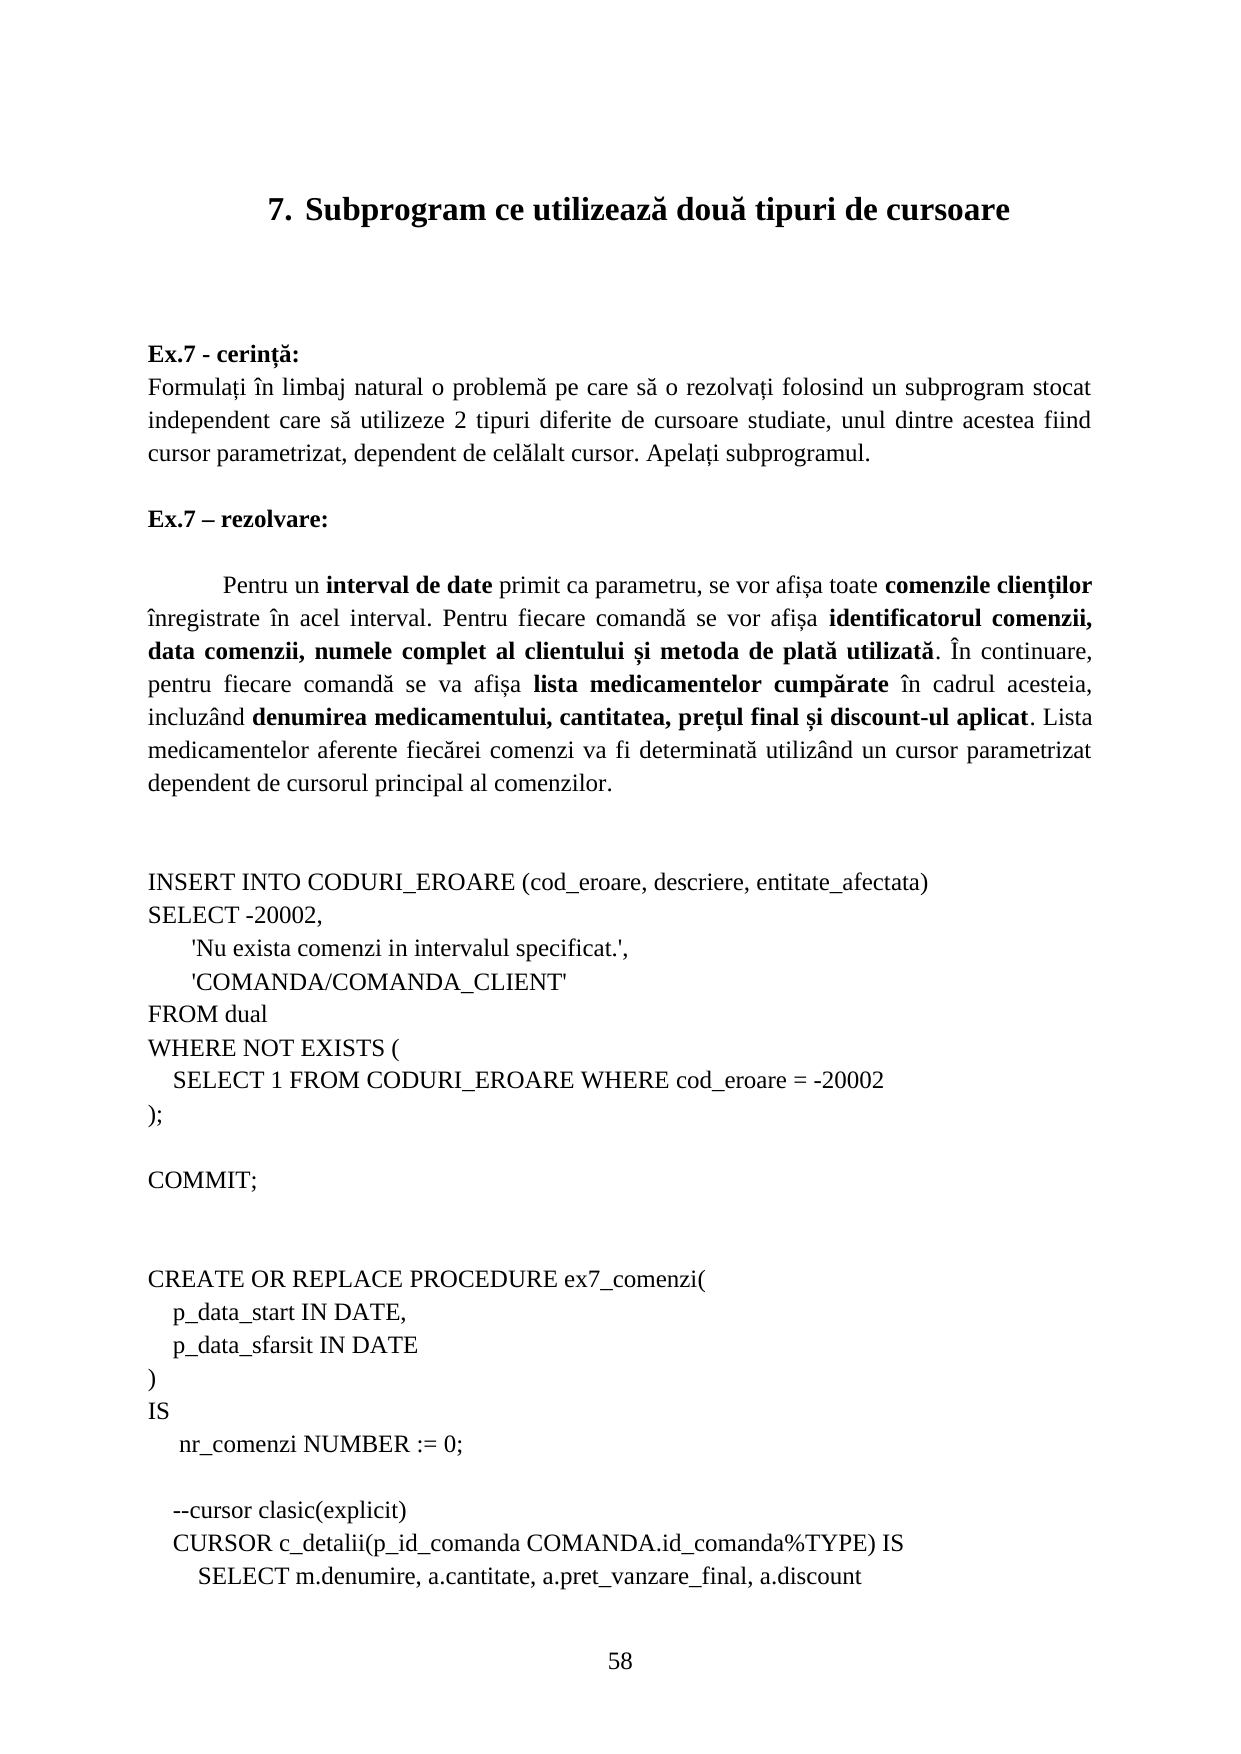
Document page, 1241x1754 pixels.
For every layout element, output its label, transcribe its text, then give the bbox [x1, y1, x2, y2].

text FROM dual [148, 999, 1093, 1028]
text --cursor clasic(explicit) [148, 1495, 1093, 1524]
text Pentru un interval de date primit ca parametru, se vor afișa toate comenzile clienților înregistrate în acel interval. Pentru fiecare comandă se vor afișa identificatorul comenzii, data comenzii, numele complet al clientului și metoda de plată utilizată. În continuare, pentru fiecare comandă se va afișa lista medicamentelor cumpărate în cadrul acesteia, incluzând denumirea medicamentului, cantitatea, prețul final și discount-ul aplicat. Lista medicamentelor aferente fiecărei comenzi va fi determinată utilizând un cursor parametrizat dependent de cursorul principal al comenzilor. [148, 570, 1093, 797]
text ) [148, 1363, 1093, 1392]
text SELECT -20002, [148, 901, 1093, 929]
text Formulați în limbaj natural o problemă pe care să o rezolvați folosind un subprogram stocat independent care să utilizeze 2 tipuri diferite de cursoare studiate, unul dintre acestea fiind cursor parametrizat, dependent de celălalt cursor. Apelați subprogramul. [148, 372, 1093, 467]
text Ex.7 - cerință: [148, 339, 1093, 368]
text 'Nu exista comenzi in intervalul specificat.', [148, 933, 1093, 962]
text Ex.7 – rezolvare: [148, 504, 1093, 533]
text INSERT INTO CODURI_EROARE (cod_eroare, descriere, entitate_afectata) [148, 867, 1093, 896]
text IS [148, 1396, 1093, 1424]
text CURSOR c_detalii(p_id_comanda COMANDA.id_comanda%TYPE) IS [148, 1528, 1093, 1557]
text p_data_sfarsit IN DATE [148, 1330, 1093, 1358]
text nr_comenzi NUMBER := 0; [148, 1429, 1093, 1458]
text WHERE NOT EXISTS ( [148, 1033, 1093, 1061]
text COMMIT; [148, 1165, 1093, 1193]
text 'COMANDA/COMANDA_CLIENT' [148, 967, 1093, 995]
text p_data_start IN DATE, [148, 1297, 1093, 1326]
subtitle Subprogram ce utilizează două tipuri de cursoare [185, 189, 1093, 228]
text CREATE OR REPLACE PROCEDURE ex7_comenzi( [148, 1264, 1093, 1292]
text SELECT m.denumire, a.cantitate, a.pret_vanzare_final, a.discount [148, 1561, 1093, 1590]
text SELECT 1 FROM CODURI_EROARE WHERE cod_eroare = -20002 [148, 1066, 1093, 1094]
text ); [148, 1099, 1093, 1127]
